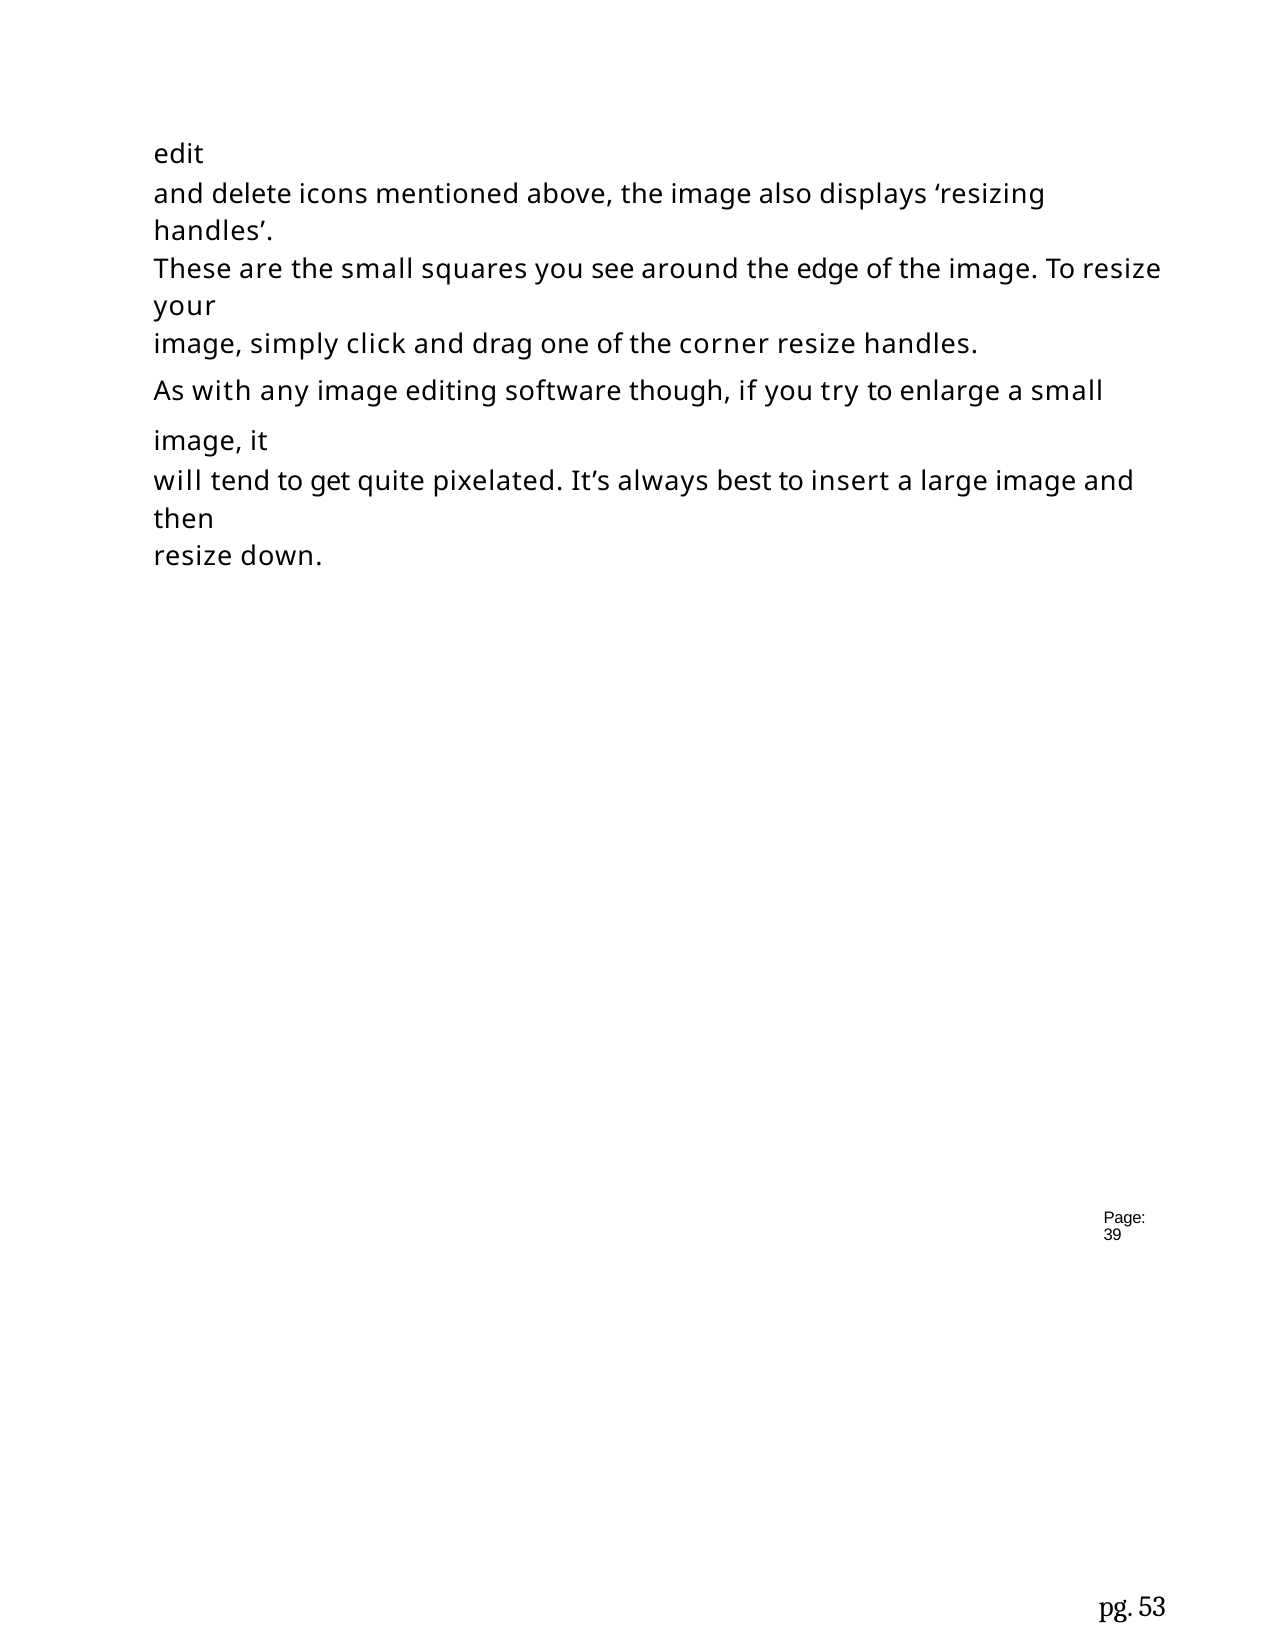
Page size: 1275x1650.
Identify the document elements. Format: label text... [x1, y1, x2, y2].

text These are the small squares you see around the edge of the image. To resize your [153, 248, 1166, 323]
text will tend to get quite pixelated. It’s always best to insert a large image and then [153, 461, 1166, 536]
text and delete icons mentioned above, the image also displays ‘resizing handles’. [153, 173, 1166, 248]
text resize down. [153, 536, 1166, 573]
text Page: 39 [1103, 1210, 1166, 1243]
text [153, 123, 1166, 173]
text image, simply click and drag one of the corner resize handles. [153, 323, 1166, 361]
text As with any image editing software though, if you try to enlarge a small image, it [153, 361, 1166, 461]
